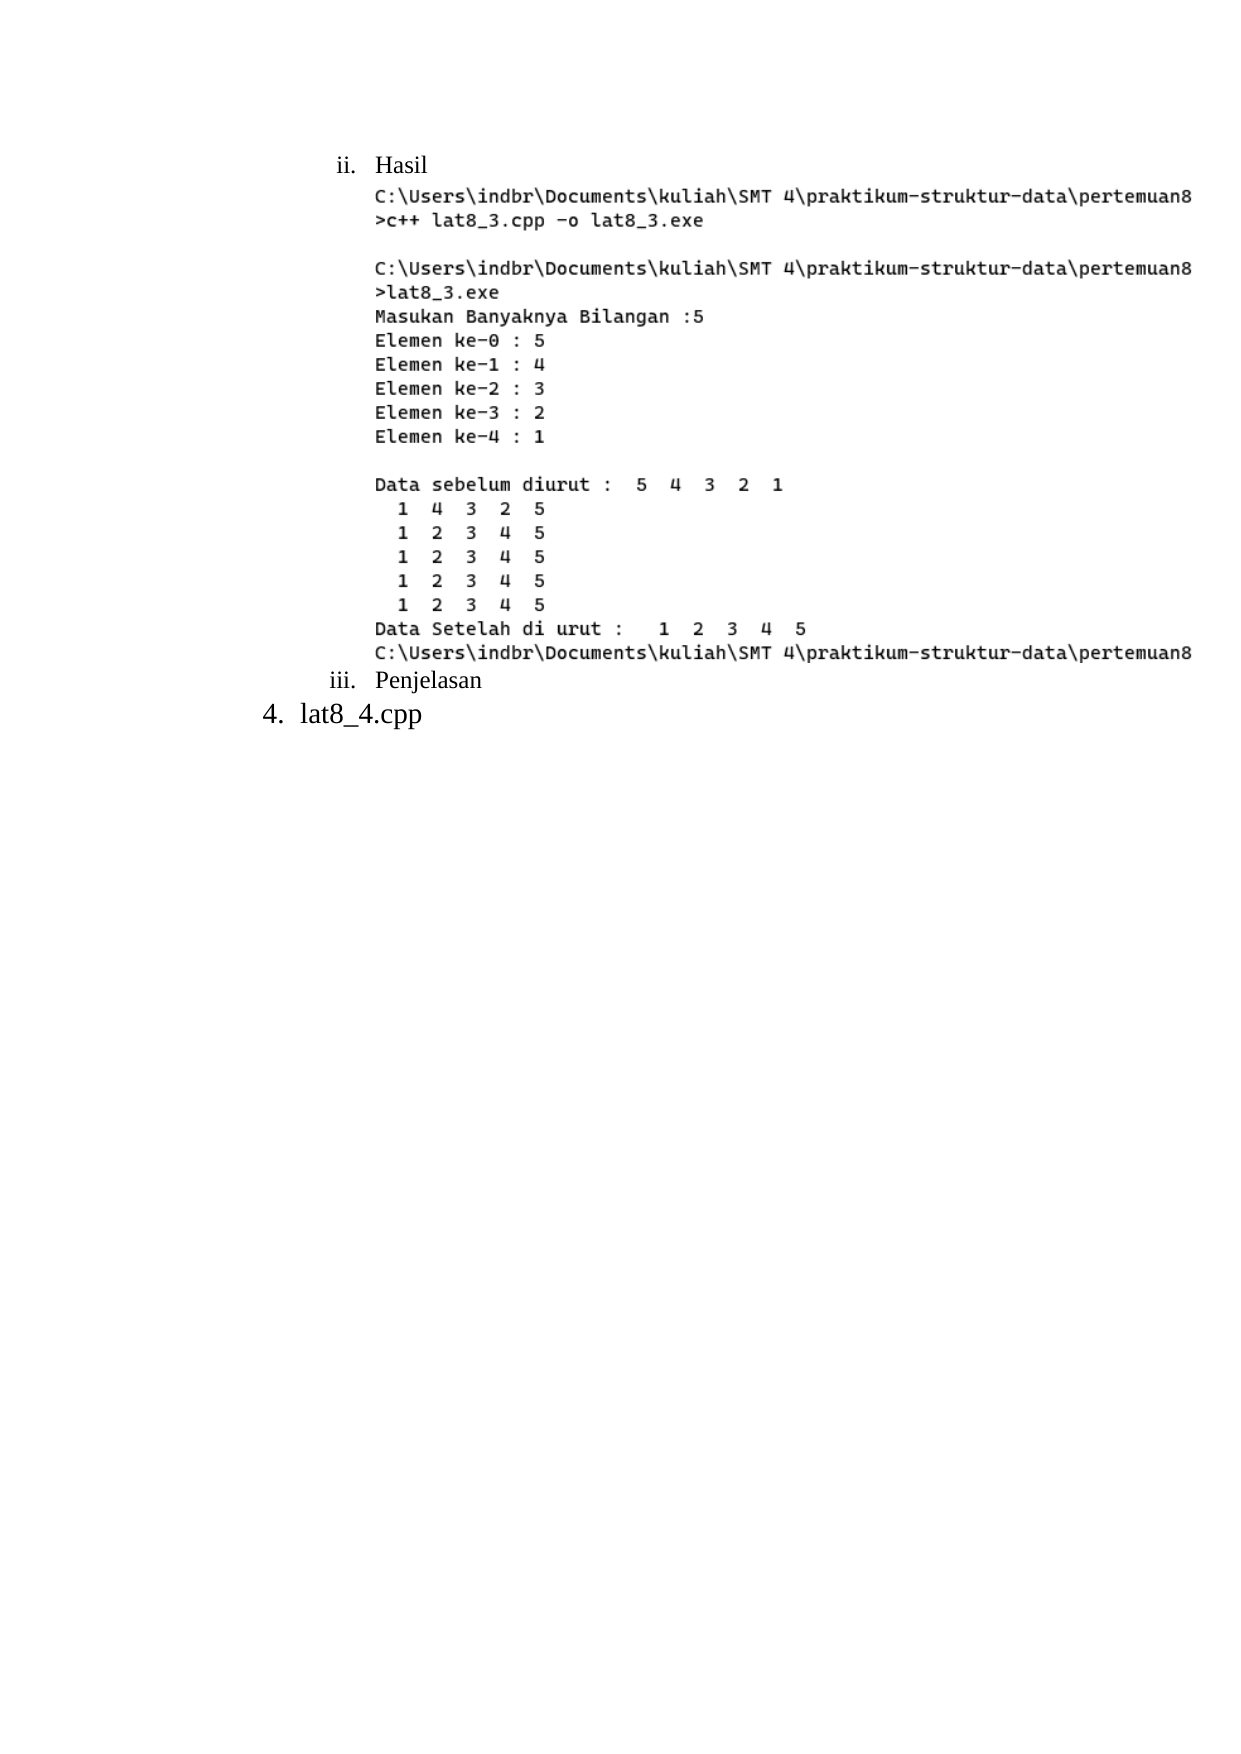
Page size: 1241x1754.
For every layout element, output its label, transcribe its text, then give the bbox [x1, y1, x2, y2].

picture [375, 181, 1200, 663]
list Penjelasan [356, 665, 1090, 693]
list lat8_4.cpp [262, 696, 1090, 729]
